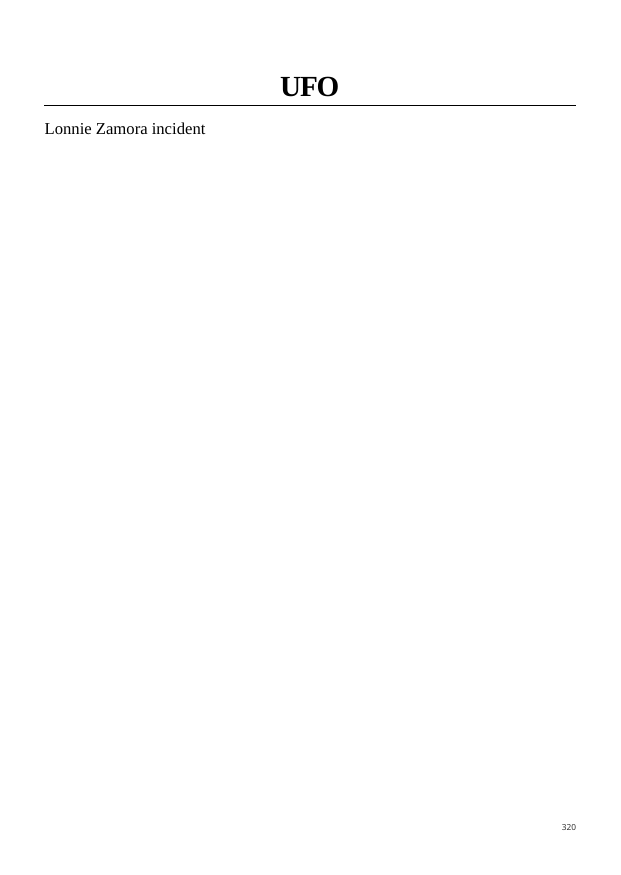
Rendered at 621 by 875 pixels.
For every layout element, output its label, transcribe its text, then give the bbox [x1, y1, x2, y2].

text Lonnie Zamora incident [44, 118, 576, 138]
subtitle UFO [44, 69, 576, 105]
